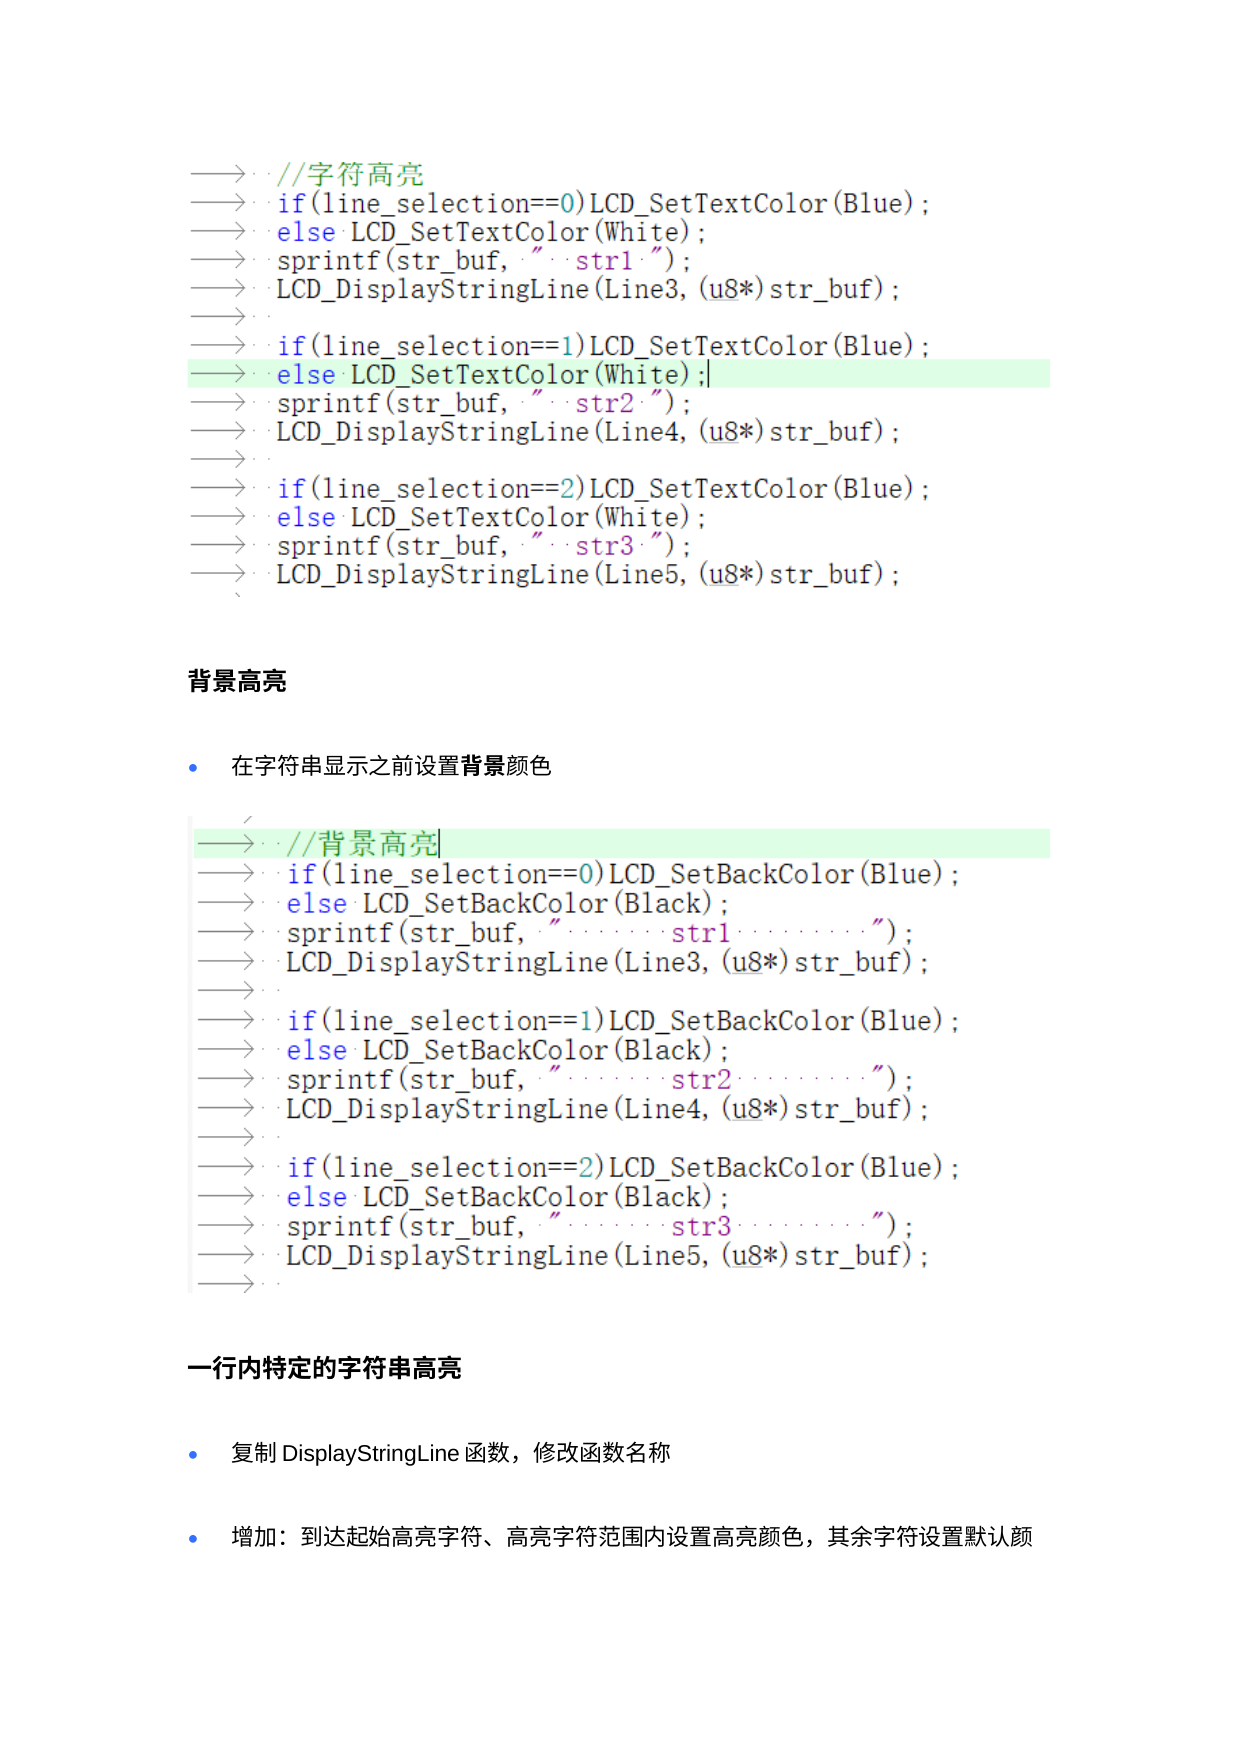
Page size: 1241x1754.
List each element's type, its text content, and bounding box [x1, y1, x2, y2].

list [187, 1503, 1053, 1568]
picture [187, 816, 1050, 1293]
list 复制DisplayStringLine函数，修改函数名称 [187, 1418, 1053, 1483]
text 一行内特定的字符串高亮 [187, 1334, 1053, 1399]
text 背景高亮 [187, 647, 1053, 712]
list 在字符串显示之前设置背景颜色 [187, 732, 1053, 797]
picture [187, 162, 1050, 597]
